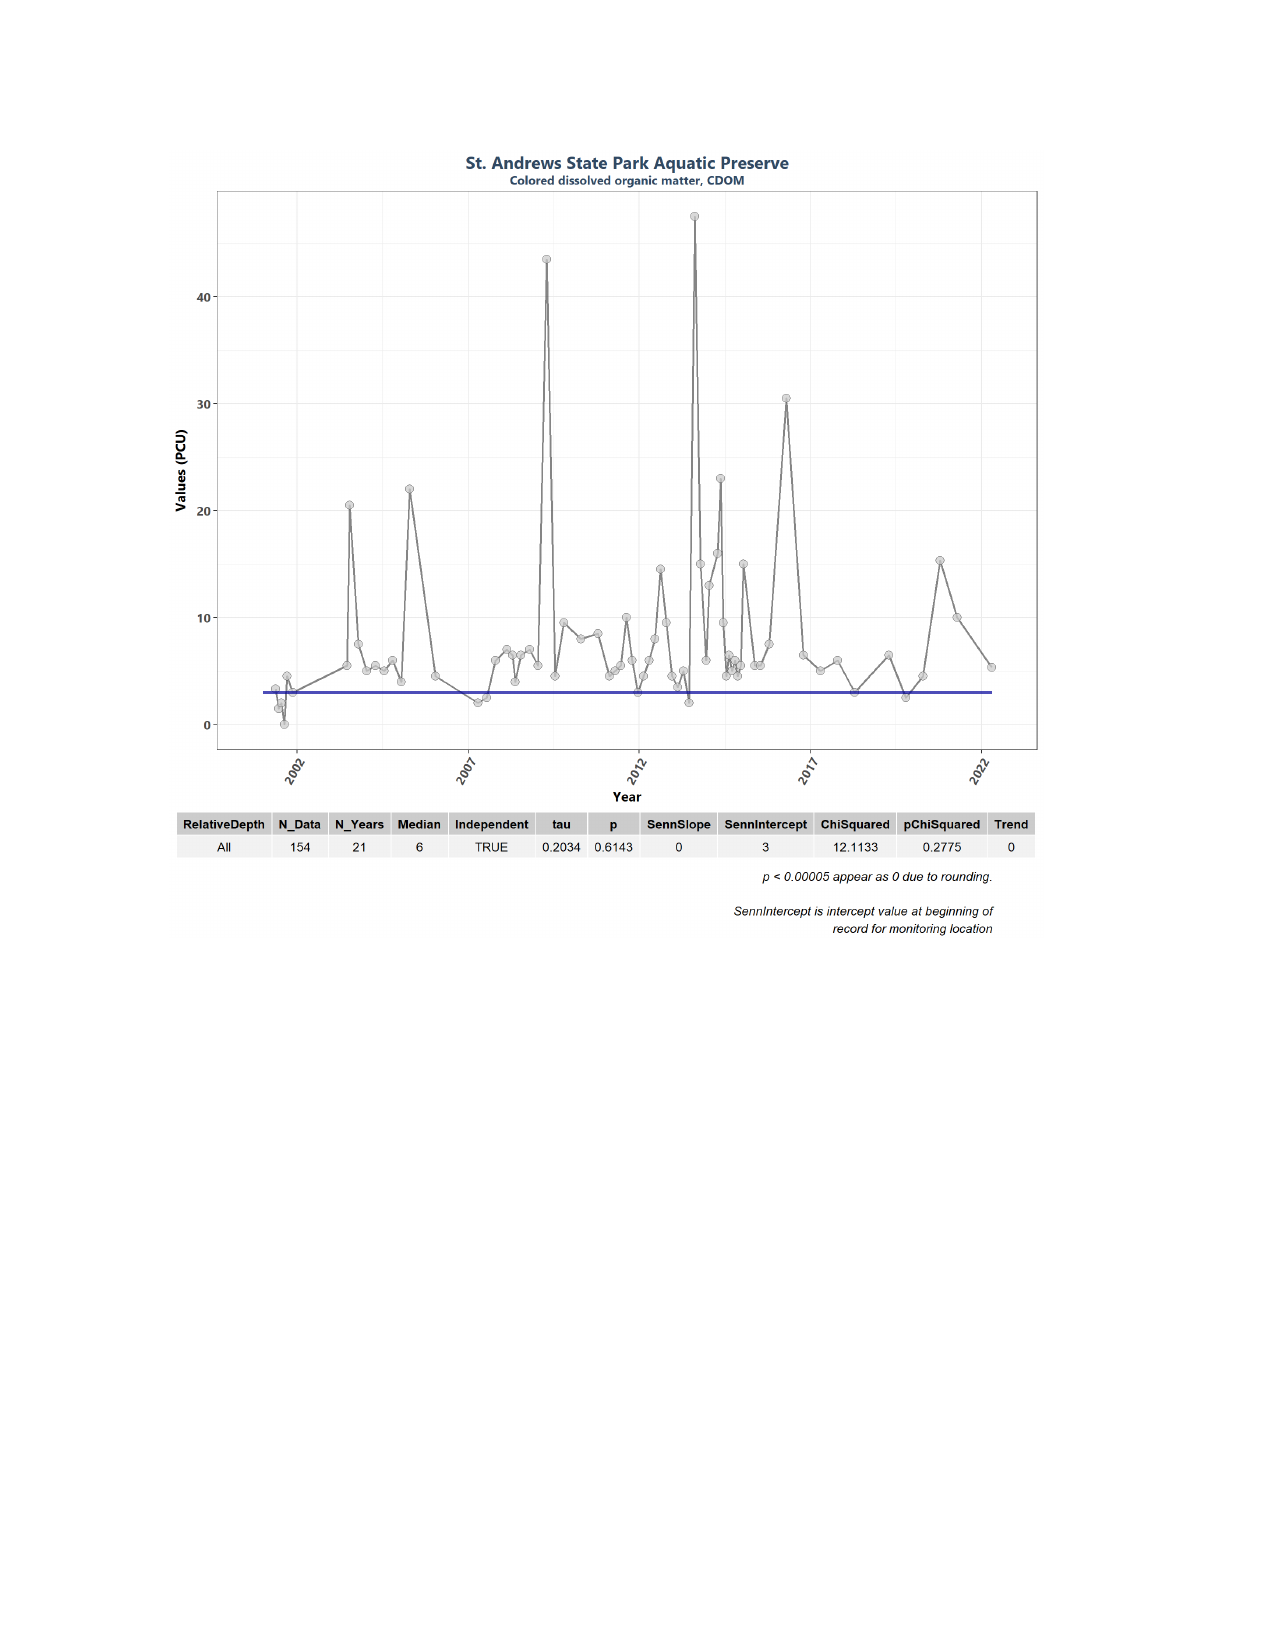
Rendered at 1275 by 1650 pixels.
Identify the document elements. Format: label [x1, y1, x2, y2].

picture [168, 150, 1044, 938]
